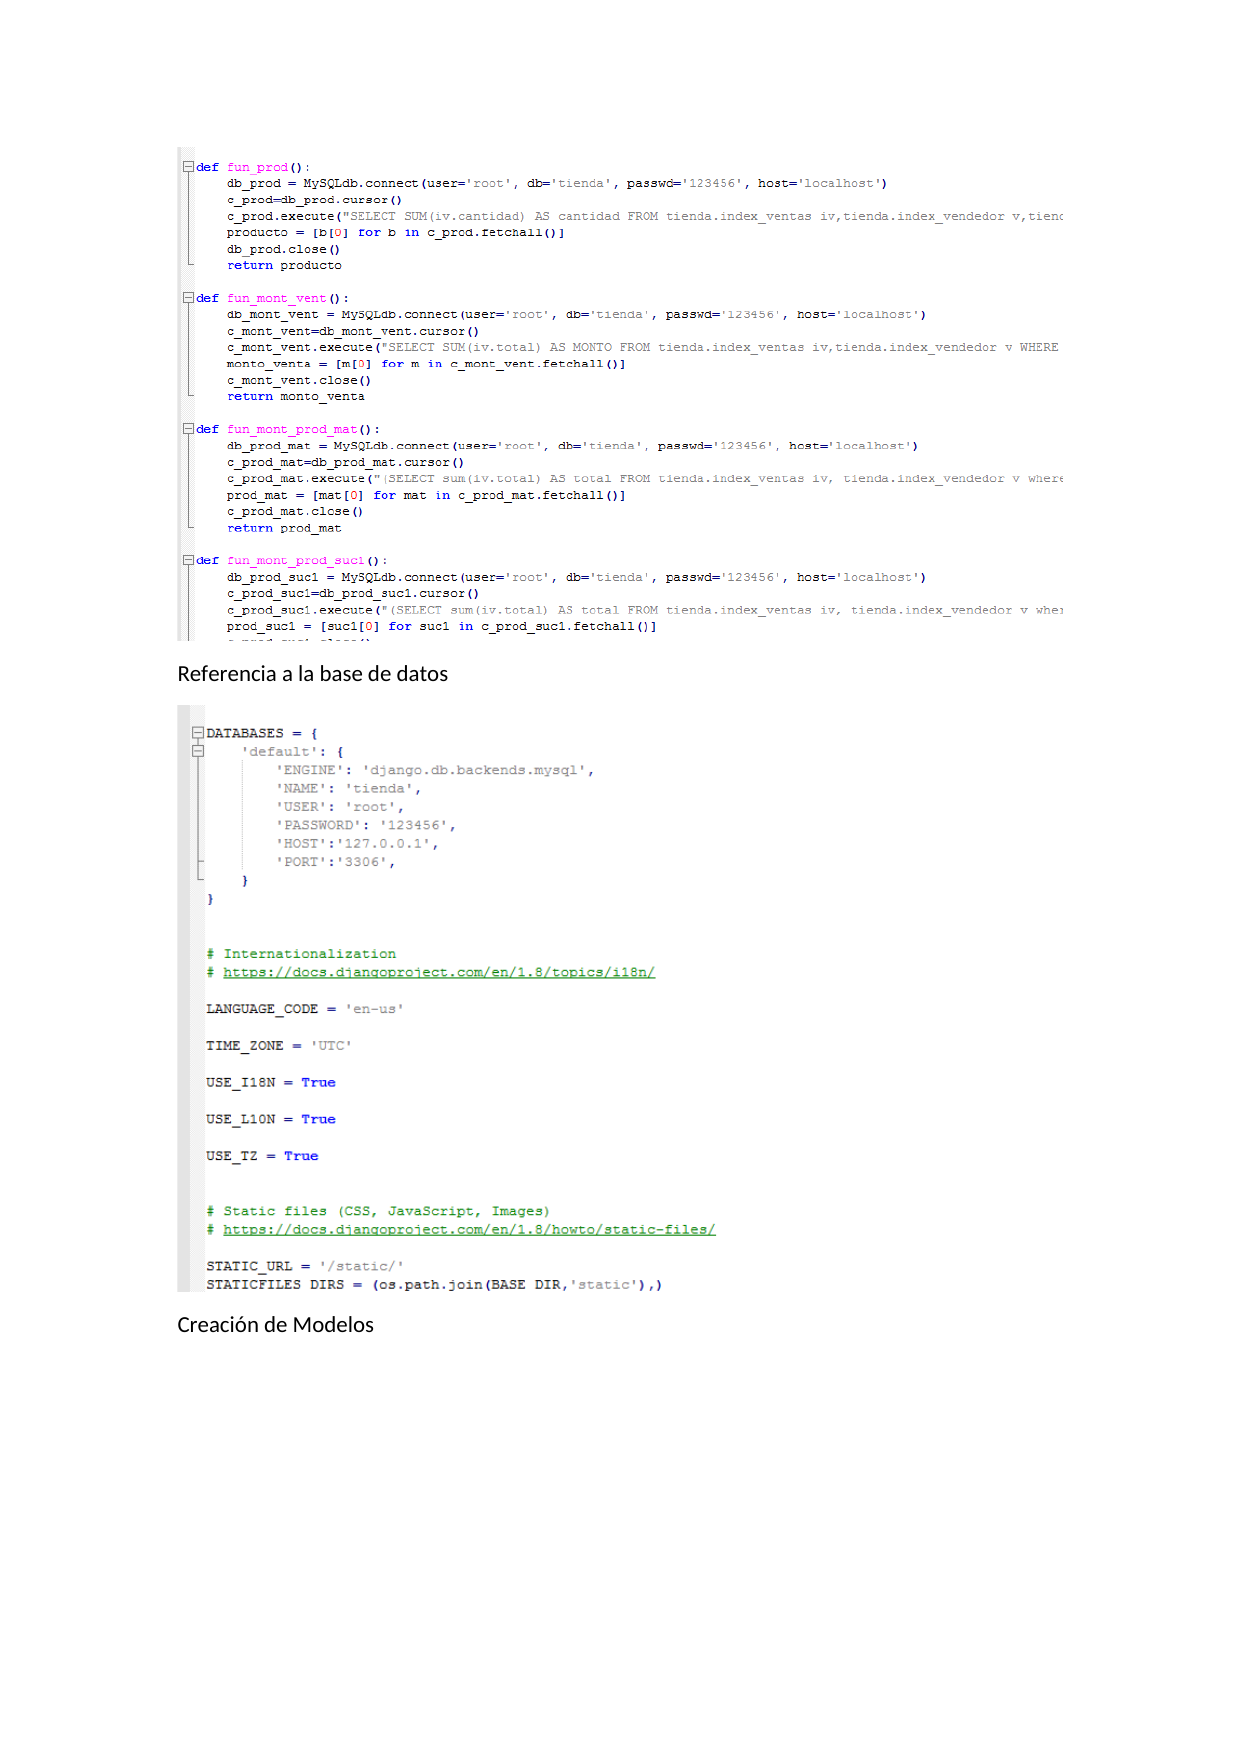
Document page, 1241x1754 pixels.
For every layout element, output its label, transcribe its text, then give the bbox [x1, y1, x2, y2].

text Referencia a la base de datos [177, 659, 1063, 687]
picture [177, 705, 1063, 1292]
picture [177, 147, 1063, 641]
text Creación de Modelos [177, 1311, 1063, 1338]
